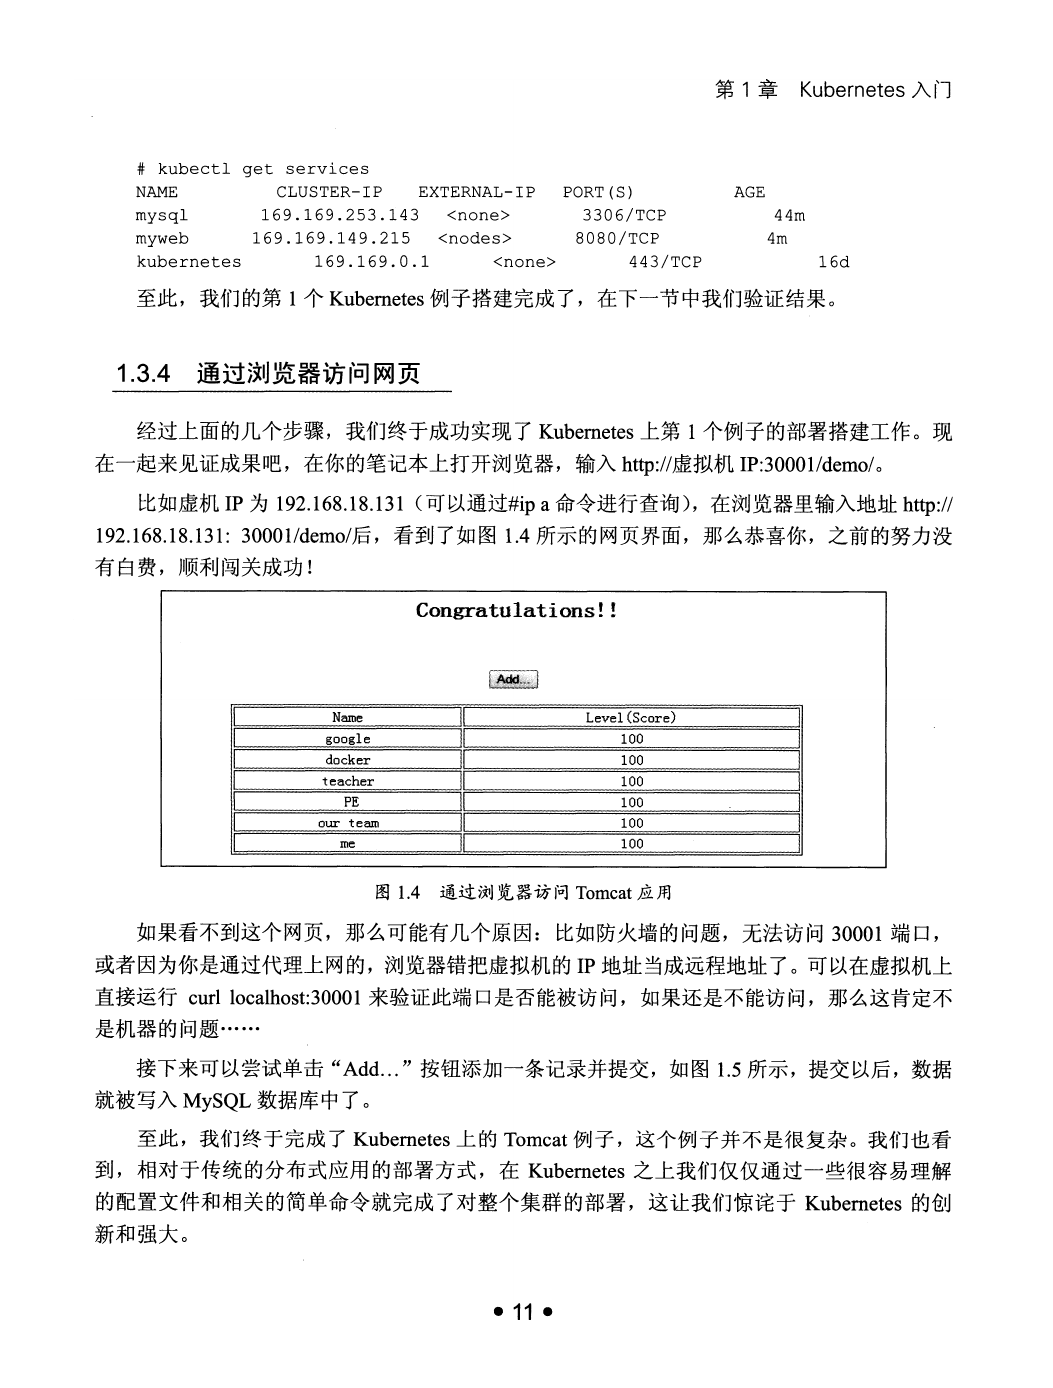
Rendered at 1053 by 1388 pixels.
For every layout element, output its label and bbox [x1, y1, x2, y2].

picture [73, 79, 953, 1320]
